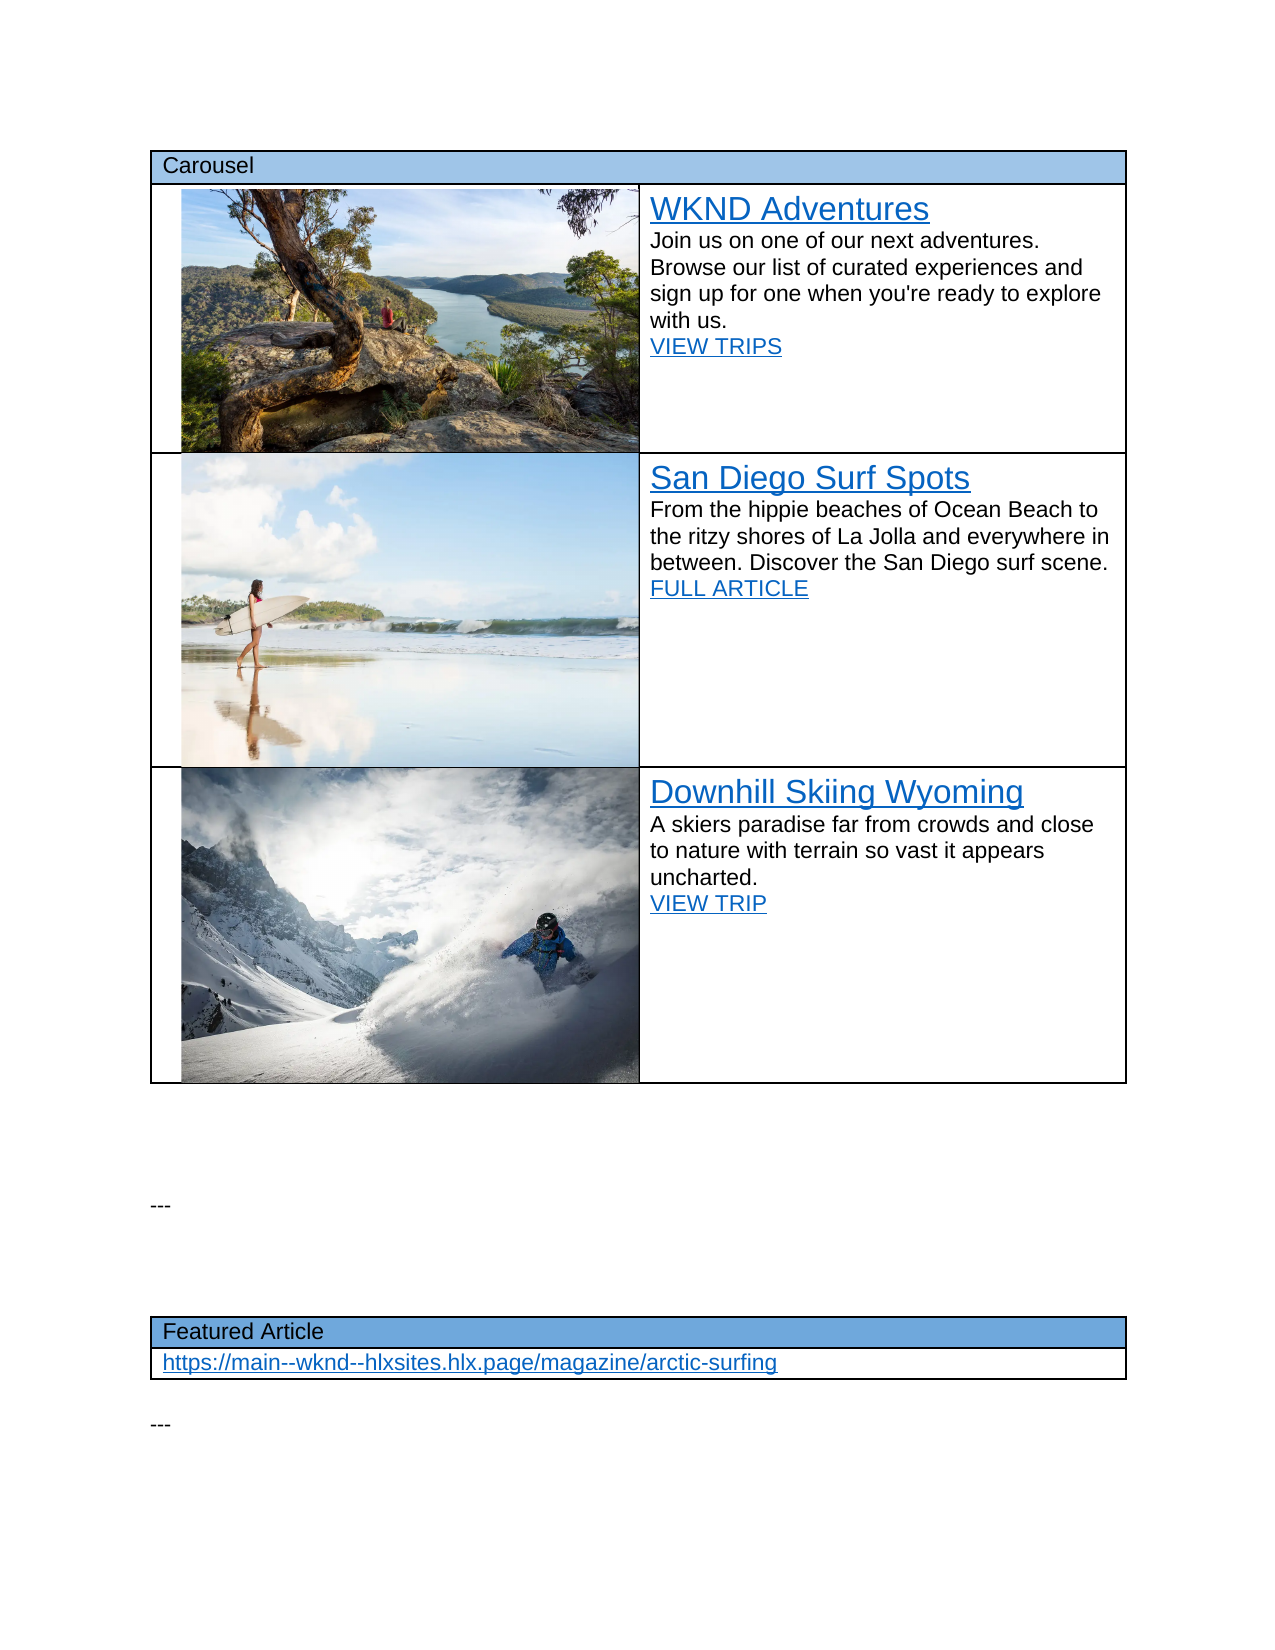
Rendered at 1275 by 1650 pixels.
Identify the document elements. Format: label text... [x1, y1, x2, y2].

table_cell WKND Adventures Join us on one of our next adventures. Browse our list of curated experiences and sign up for one when you're ready to explore with us. VIEW TRIPS [640, 185, 1125, 452]
table_cell [152, 768, 181, 1082]
table_cell San Diego Surf Spots From the hippie beaches of Ocean Beach to the ritzy shores of La Jolla and everywhere in between. Discover the San Diego surf scene. FULL ARTICLE [640, 454, 1125, 766]
table_header Carousel [152, 152, 1125, 183]
table_cell [152, 454, 181, 766]
text --- [150, 1380, 1125, 1438]
table_cell [152, 185, 638, 452]
table_cell https://main--wknd--hlxsites.hlx.page/magazine/arctic-surfing [152, 1349, 1125, 1378]
text --- [150, 1161, 1125, 1220]
table_header Featured Article [152, 1318, 1125, 1347]
table_cell Downhill Skiing Wyoming A skiers paradise far from crowds and close to nature with terrain so vast it appears uncharted. VIEW TRIP [640, 768, 1125, 1082]
